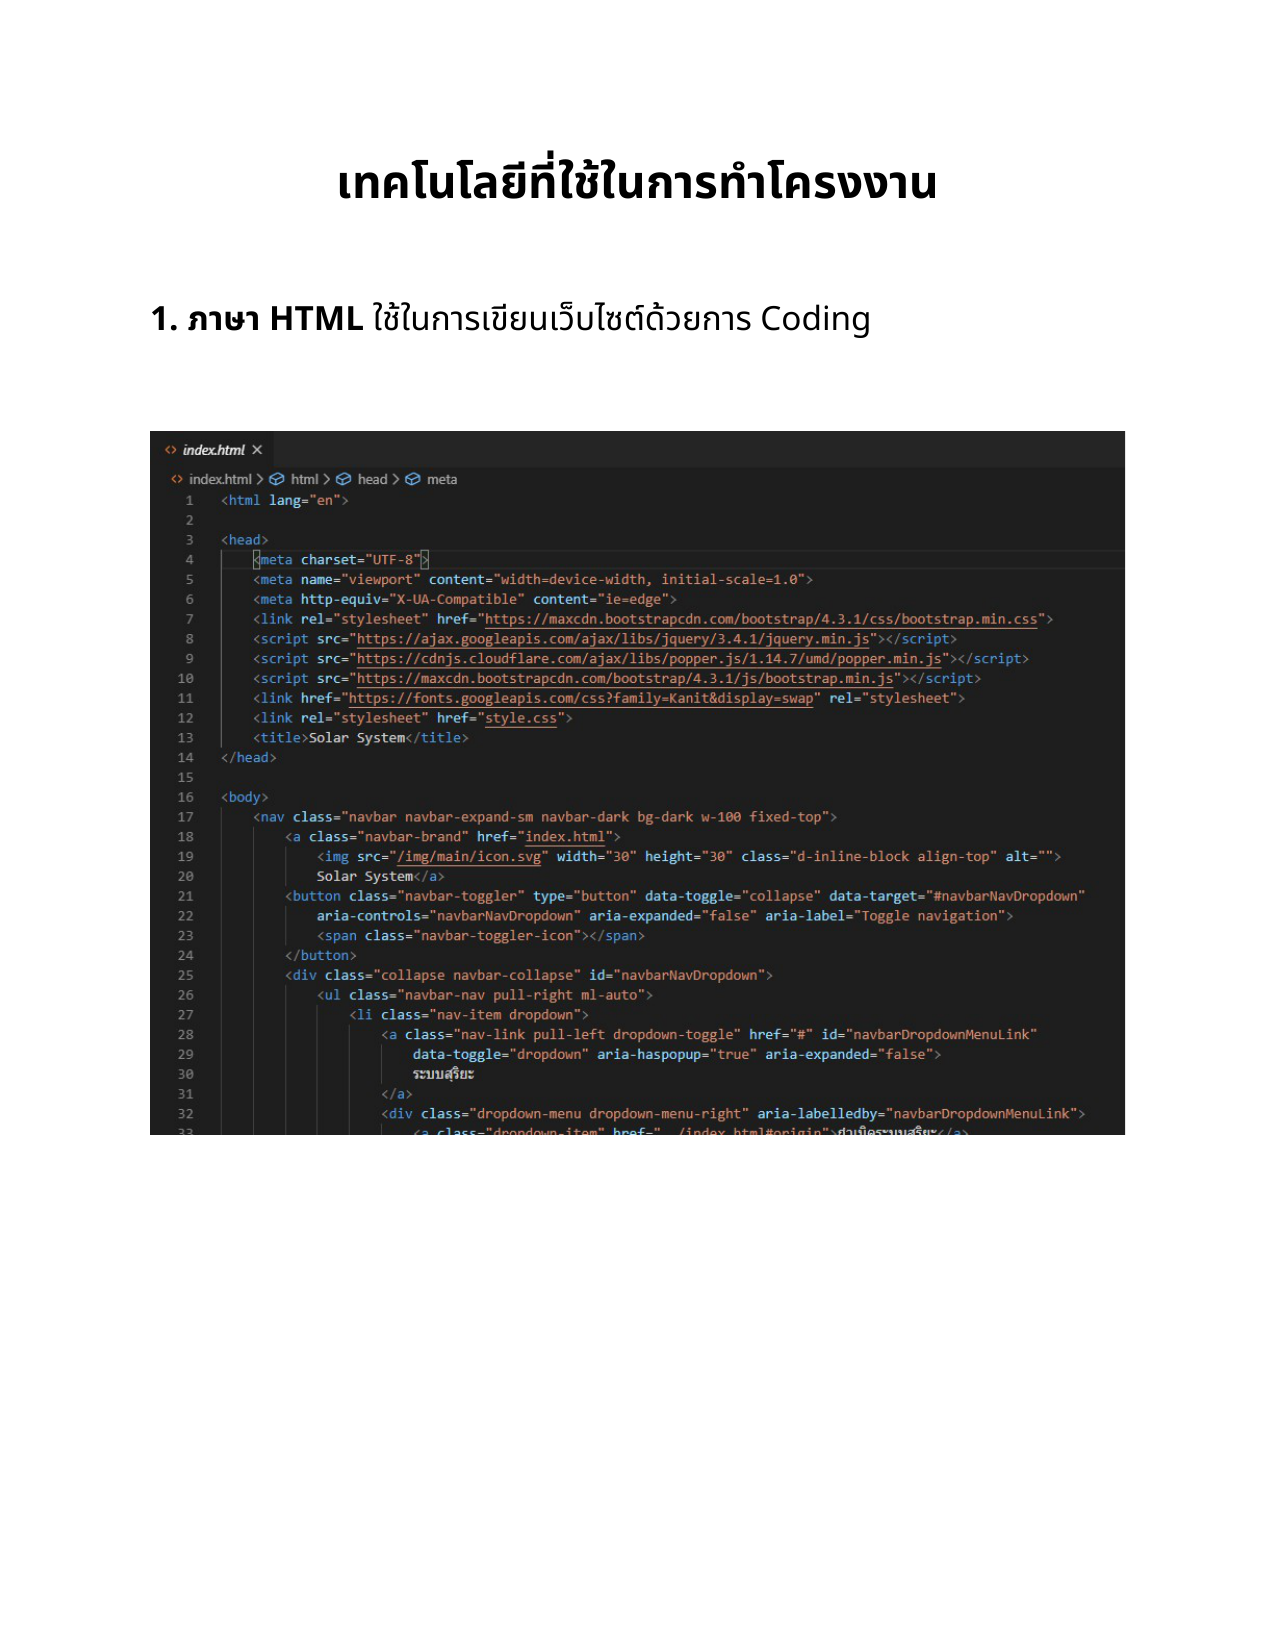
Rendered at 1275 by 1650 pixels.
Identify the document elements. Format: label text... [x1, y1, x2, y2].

list ภาษา HTML ใช้ในการเขียนเว็บไซต์ด้วยการ Coding [150, 295, 1125, 346]
text เทคโนโลยีที่ใช้ในการทำโครงงาน [150, 150, 1125, 219]
picture [150, 431, 1125, 1135]
